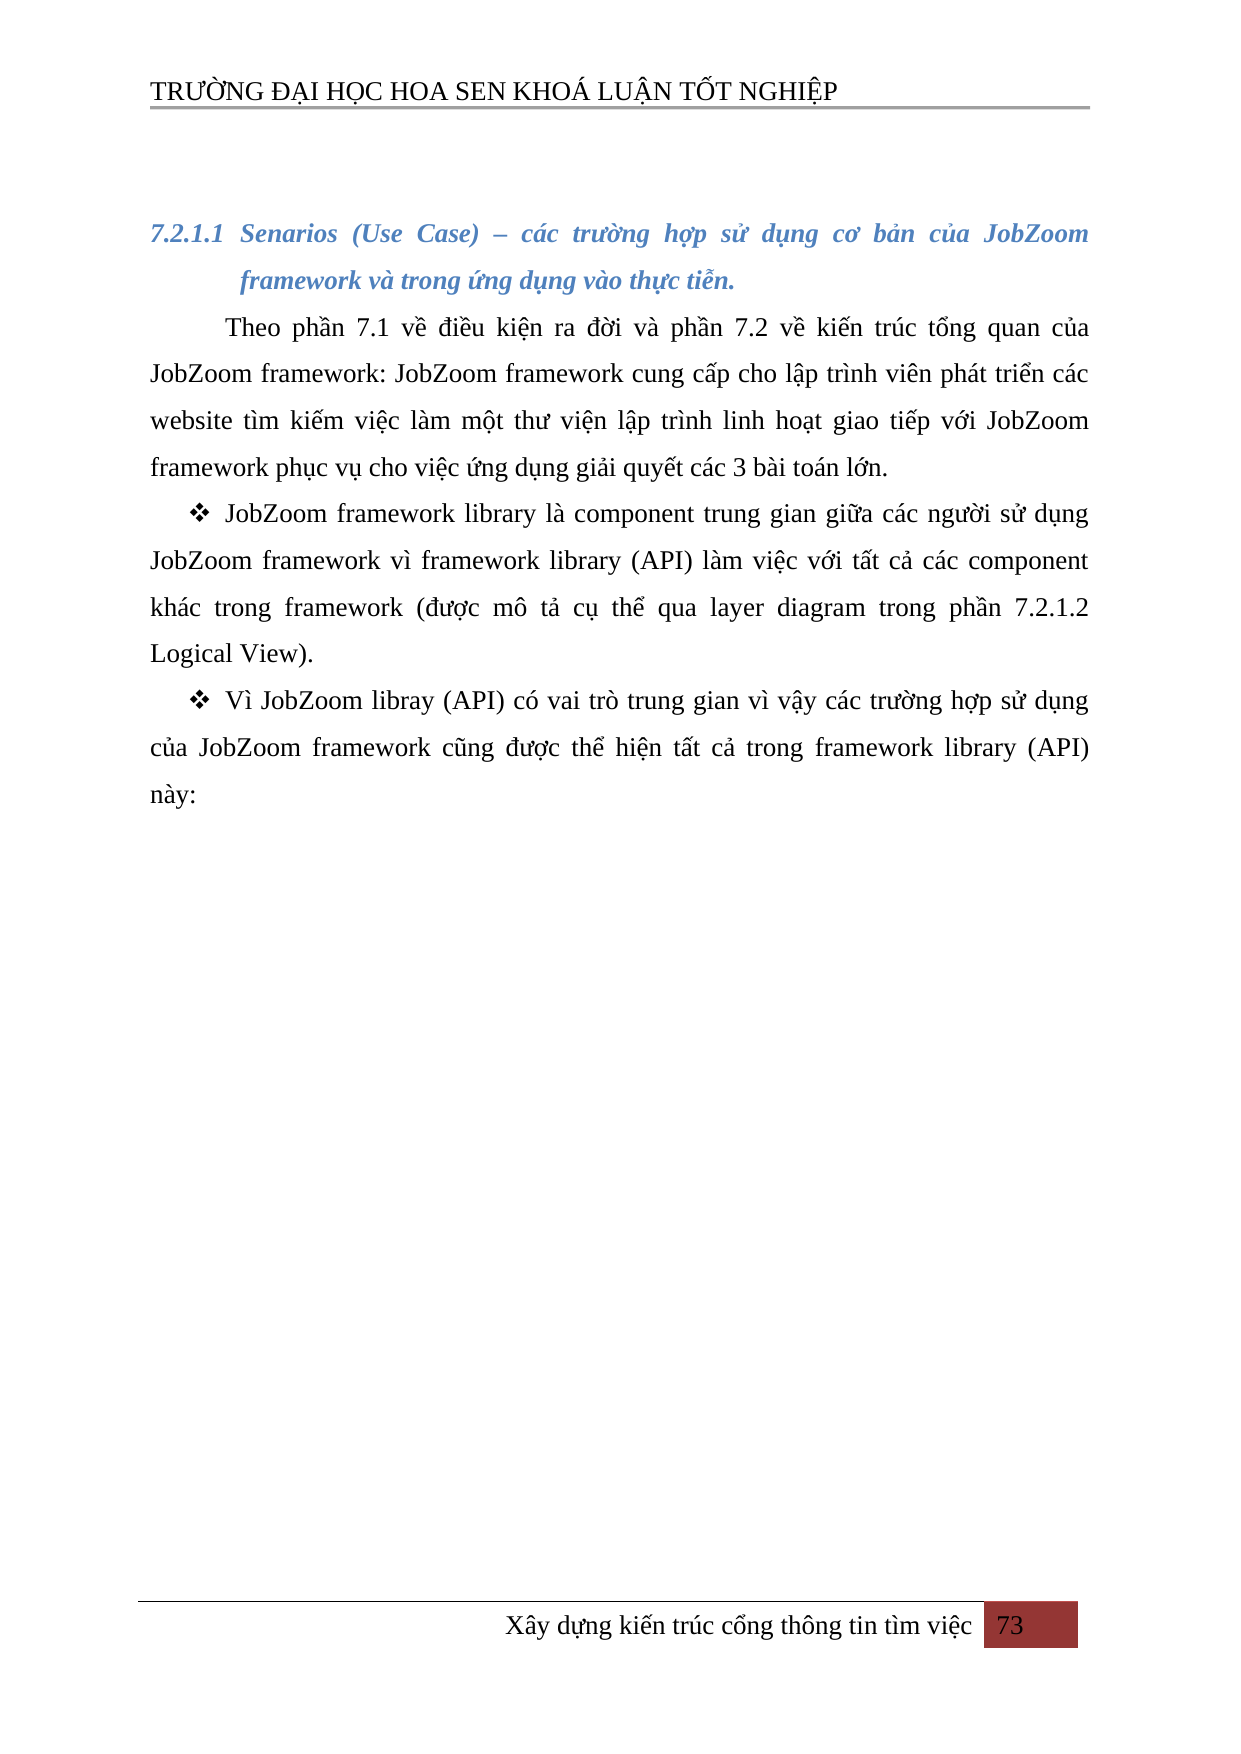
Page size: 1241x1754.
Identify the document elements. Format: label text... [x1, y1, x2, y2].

subtitle Senarios (Use Case) – các trường hợp sử dụng cơ bản của JobZoom framework và trong ứng dụng vào thực tiễn. [150, 217, 1090, 295]
text Theo phần 7.1 về điều kiện ra đời và phần 7.2 về kiến trúc tổng quan của JobZoom framework: JobZoom framework cung cấp cho lập trình viên phát triển các website tìm kiếm việc làm một thư viện lập trình linh hoạt giao tiếp với JobZoom framework phục vụ cho việc ứng dụng giải quyết các 3 bài toán lớn. [150, 311, 1090, 482]
list JobZoom framework library là component trung gian giữa các người sử dụng JobZoom framework vì framework library (API) làm việc với tất cả các component khác trong framework (được mô tả cụ thể qua layer diagram trong phần 7.2.1.2 Logical View). [150, 497, 1090, 669]
list Vì JobZoom libray (API) có vai trò trung gian vì vậy các trường hợp sử dụng của JobZoom framework cũng được thể hiện tất cả trong framework library (API) này: [150, 684, 1090, 809]
